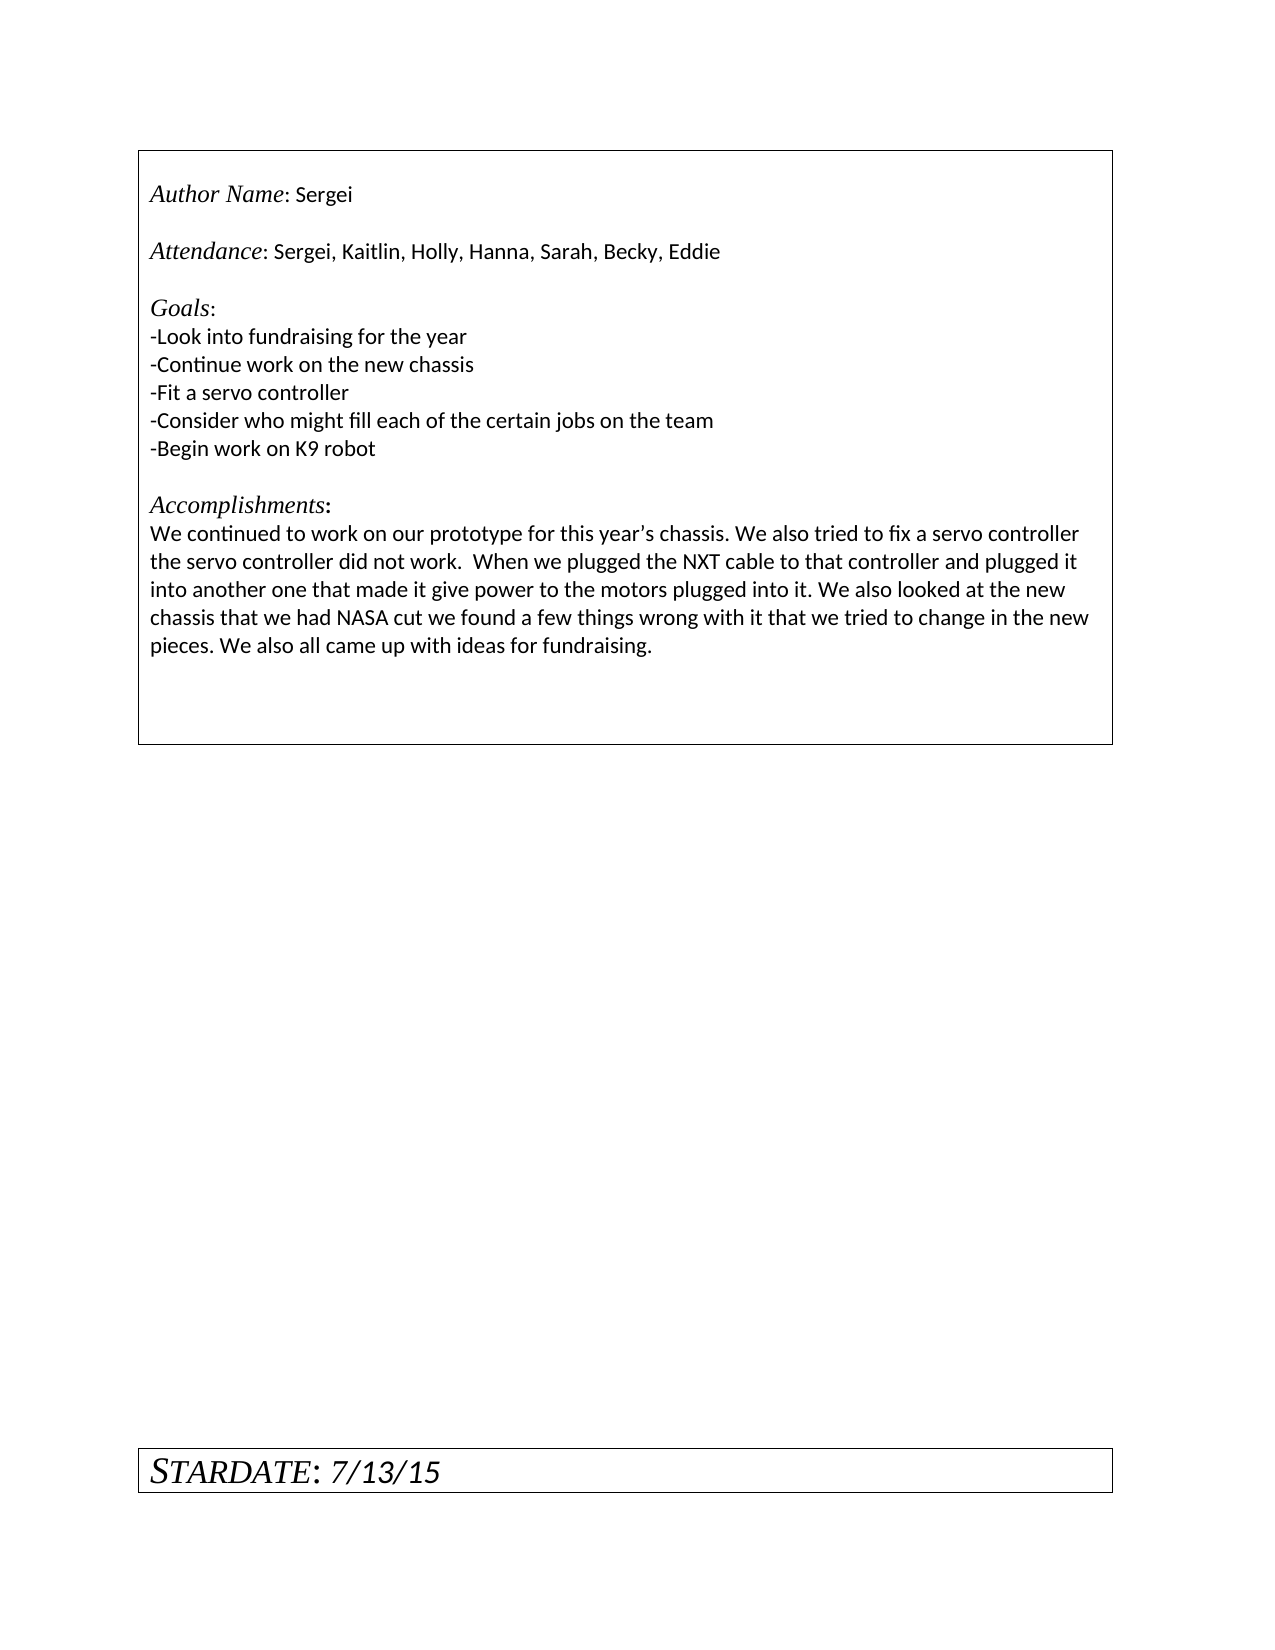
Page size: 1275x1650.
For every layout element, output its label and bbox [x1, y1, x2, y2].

table_header [139, 151, 1112, 744]
table_header [139, 1449, 1112, 1492]
